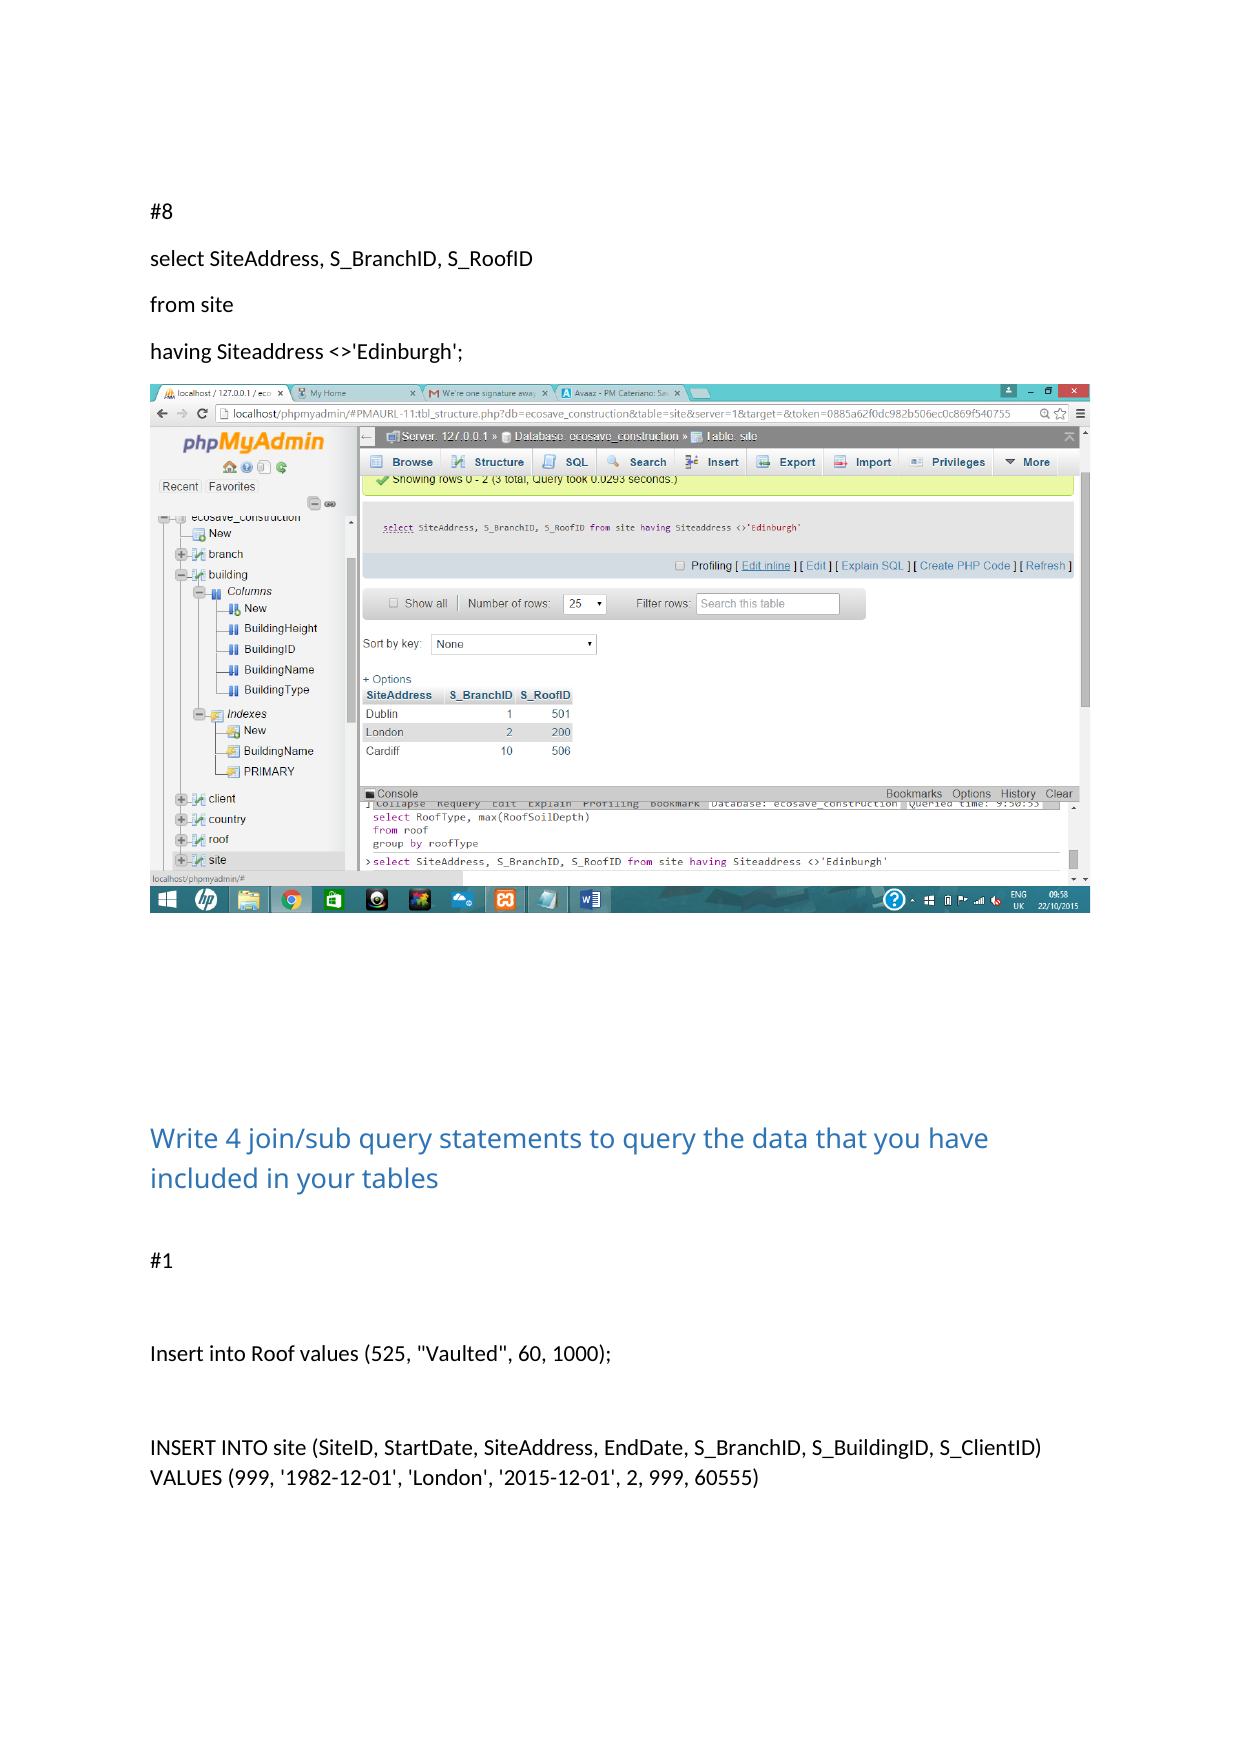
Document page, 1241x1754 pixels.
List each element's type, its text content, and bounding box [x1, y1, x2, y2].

text #8 [150, 197, 1090, 225]
text select SiteAddress, S_BranchID, S_RoofID [150, 244, 1090, 272]
text having Siteaddress <>'Edinburgh'; [150, 337, 1090, 366]
text Insert into Roof values (525, "Vaulted", 60, 1000); [150, 1339, 1090, 1368]
text from site [150, 291, 1090, 319]
picture [150, 384, 1091, 913]
text #1 [150, 1246, 1090, 1274]
text INSERT INTO site (SiteID, StartDate, SiteAddress, EndDate, S_BranchID, S_BuildingID, S_ClientID) VALUES (999, '1982-12-01', 'London', '2015-12-01', 2, 999, 60555) [150, 1433, 1090, 1492]
subtitle Write 4 join/sub query statements to query the data that you have included in your tables [150, 1119, 1090, 1196]
